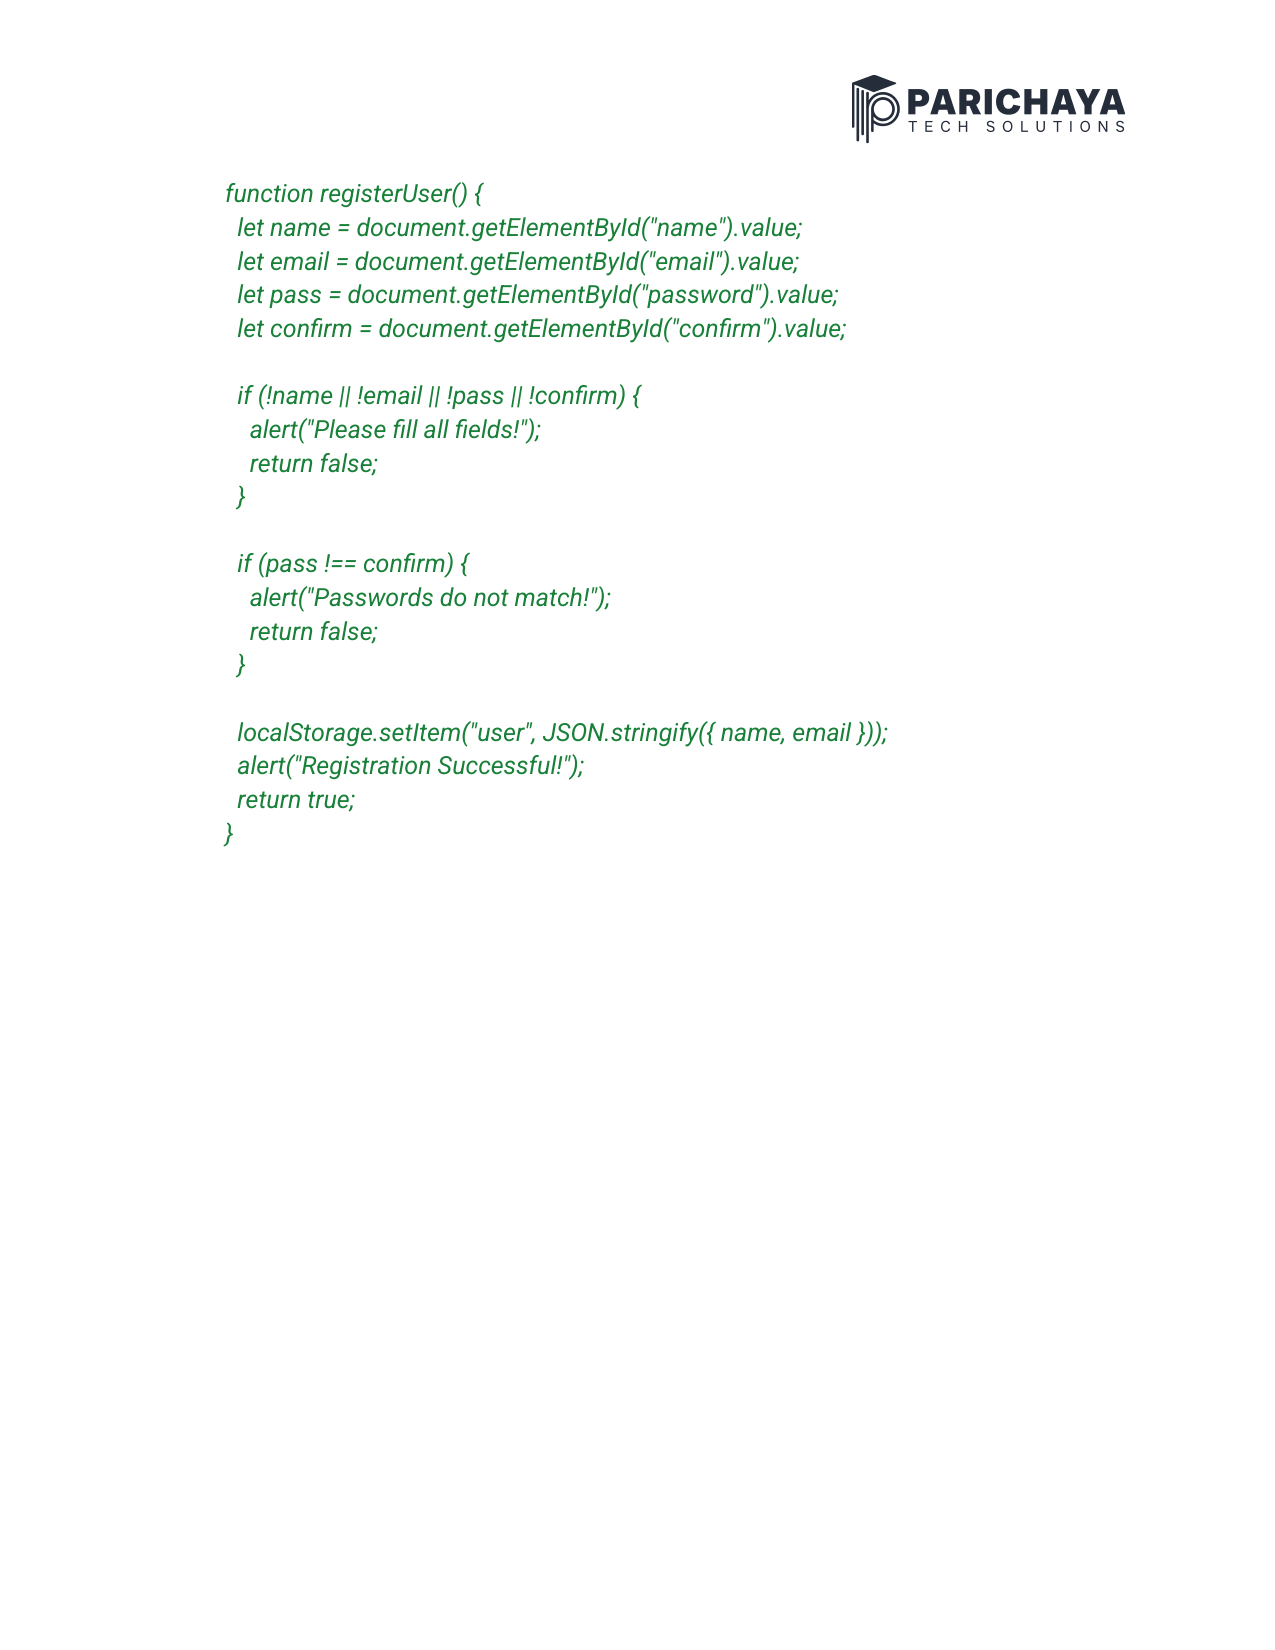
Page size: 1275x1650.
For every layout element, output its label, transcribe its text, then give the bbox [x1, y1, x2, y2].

text if (!name || !email || !pass || !confirm) { [225, 381, 1125, 411]
text function registerUser() { [225, 179, 1125, 209]
text let pass = document.getElementById("password").value; [225, 281, 1125, 310]
picture [851, 75, 1125, 144]
text let name = document.getElementById("name").value; [225, 213, 1125, 242]
text alert("Registration Successful!"); [225, 752, 1125, 781]
text localStorage.setItem("user", JSON.stringify({ name, email })); [225, 718, 1125, 747]
text alert("Passwords do not match!"); [225, 583, 1125, 613]
text alert("Please fill all fields!"); [225, 415, 1125, 444]
text return false; [225, 617, 1125, 646]
text let email = document.getElementById("email").value; [225, 247, 1125, 276]
text } [225, 482, 1125, 512]
text } [225, 651, 1125, 680]
text return false; [225, 449, 1125, 478]
text if (pass !== confirm) { [225, 550, 1125, 579]
text return true; [225, 785, 1125, 814]
text } [225, 819, 1125, 848]
text let confirm = document.getElementById("confirm").value; [225, 314, 1125, 343]
